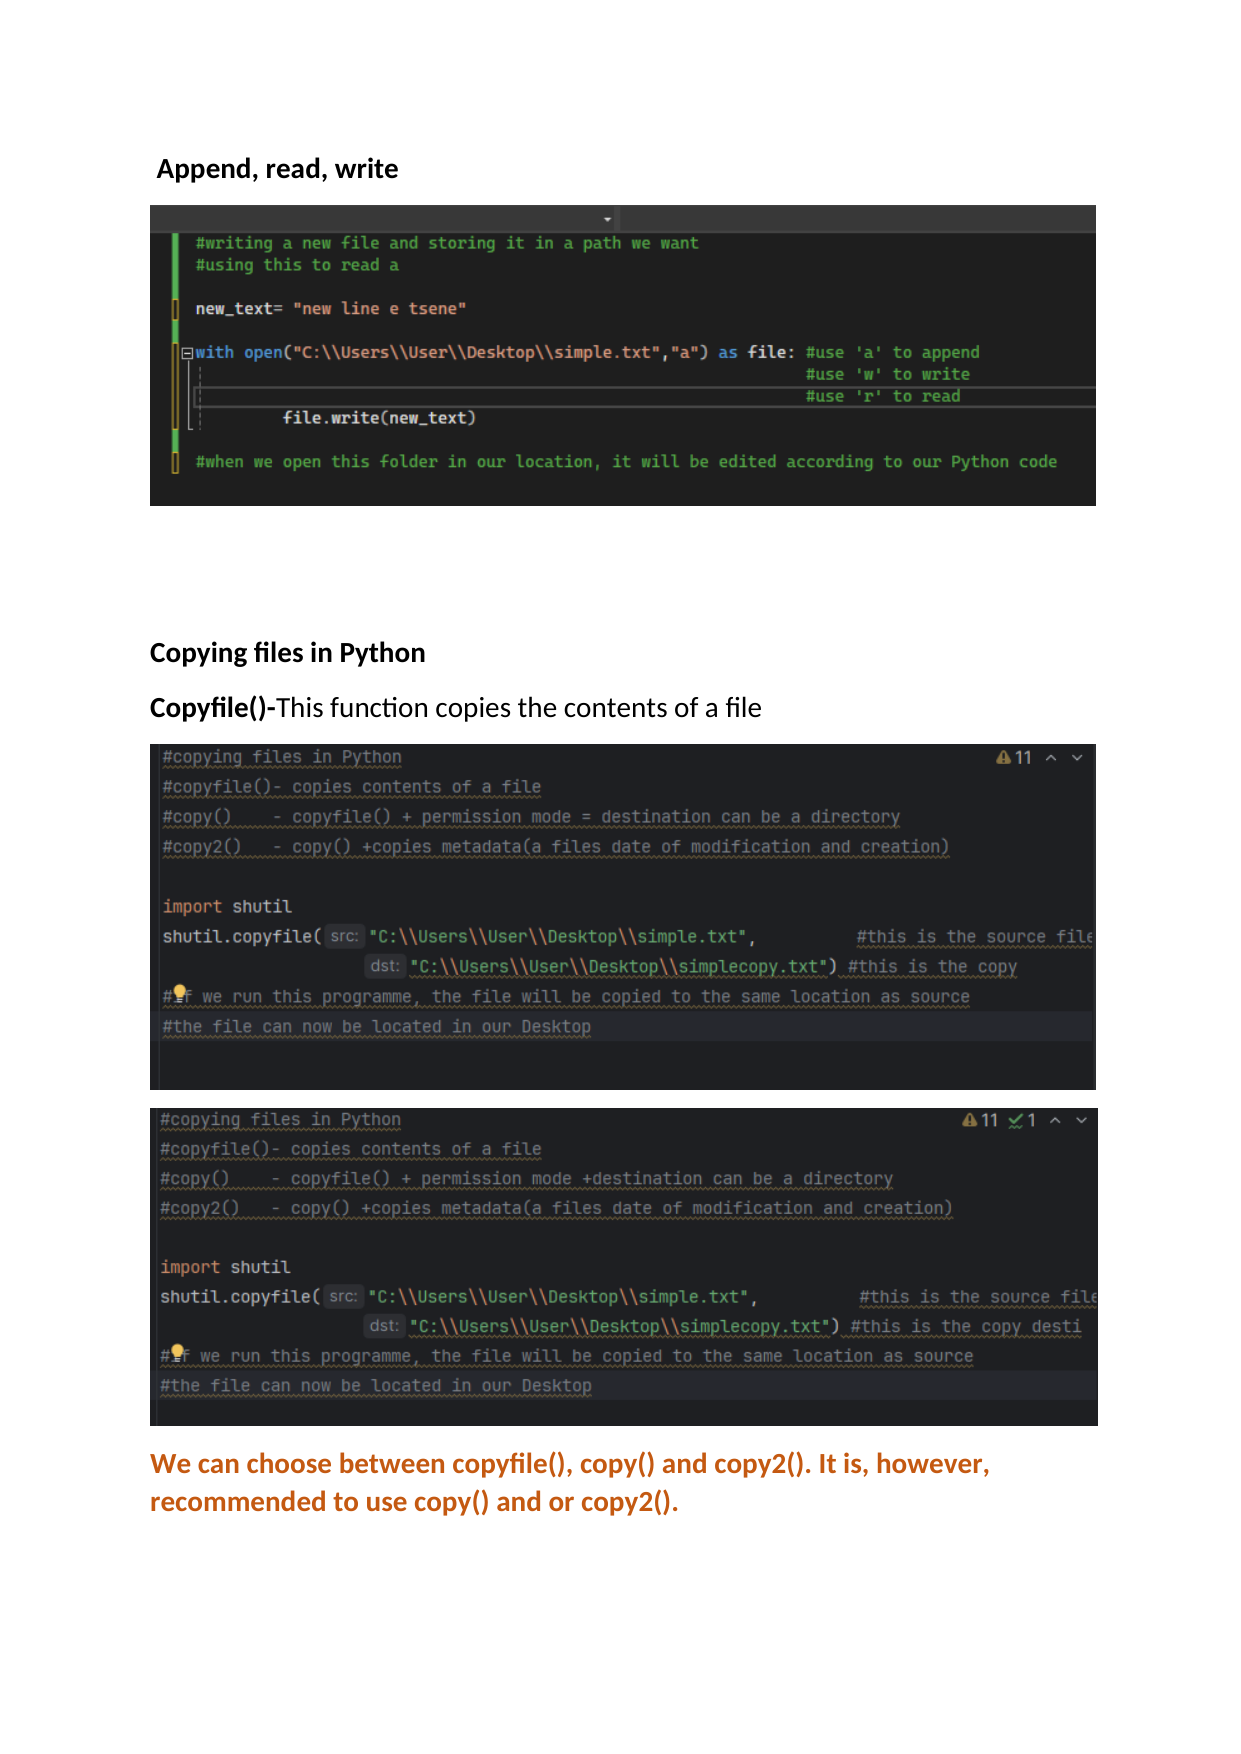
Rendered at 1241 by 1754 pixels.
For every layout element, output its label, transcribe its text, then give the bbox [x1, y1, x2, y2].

text Append, read, write [150, 150, 1090, 186]
picture [150, 1108, 1098, 1426]
picture [150, 205, 1096, 506]
text Copyfile()-This function copies the contents of a file [150, 689, 1090, 725]
text We can choose between copyfile(), copy() and copy2(). It is, however, recommended to use copy() and or copy2(). [150, 1445, 1090, 1519]
text Copying files in Python [150, 634, 1090, 670]
picture [150, 744, 1096, 1090]
